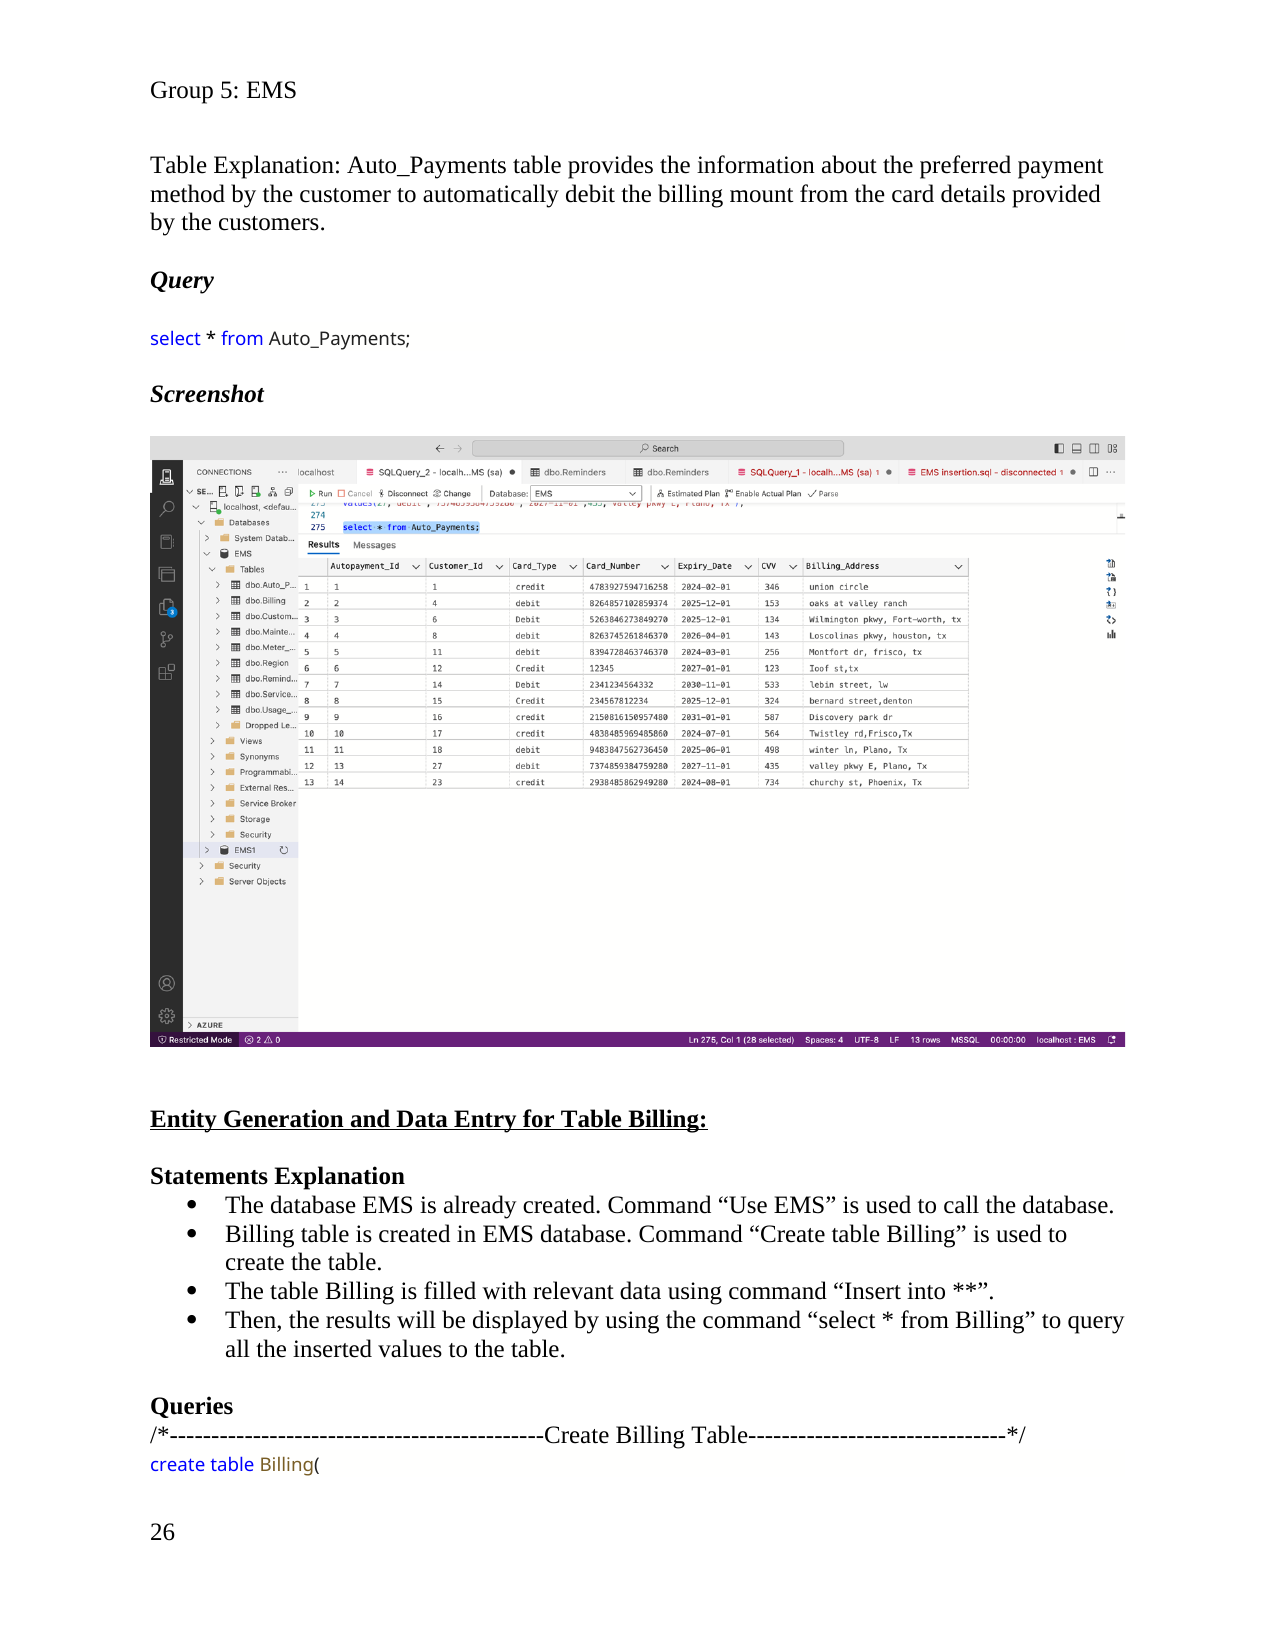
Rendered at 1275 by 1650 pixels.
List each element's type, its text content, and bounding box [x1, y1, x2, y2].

text Entity Generation and Data Entry for Table Billing: [150, 1104, 1125, 1132]
text Query [150, 265, 1125, 294]
text Screenshot [150, 379, 1125, 408]
text create table Billing( [150, 1449, 1125, 1477]
list Then, the results will be displayed by using the command “select * from Billing” to query all the inserted values to the table. [187, 1305, 1125, 1362]
list Billing table is created in EMS database. Command “Create table Billing” is used to create the table. [187, 1219, 1125, 1276]
list The table Billing is filled with relevant data using command “Insert into **”. [187, 1276, 1125, 1305]
text Table Explanation: Auto_Payments table provides the information about the preferred payment method by the customer to automatically debit the billing mount from the card details provided by the customers. [150, 150, 1125, 236]
text Statements Explanation [150, 1161, 1125, 1190]
picture [150, 436, 1125, 1047]
list The database EMS is already created. Command “Use EMS” is used to call the database. [187, 1190, 1125, 1219]
text /*---------------------------------------------Create Billing Table-------------------------------*/ [150, 1420, 1125, 1449]
text Queries [150, 1391, 1125, 1420]
text select * from Auto_Payments; [150, 322, 1125, 351]
